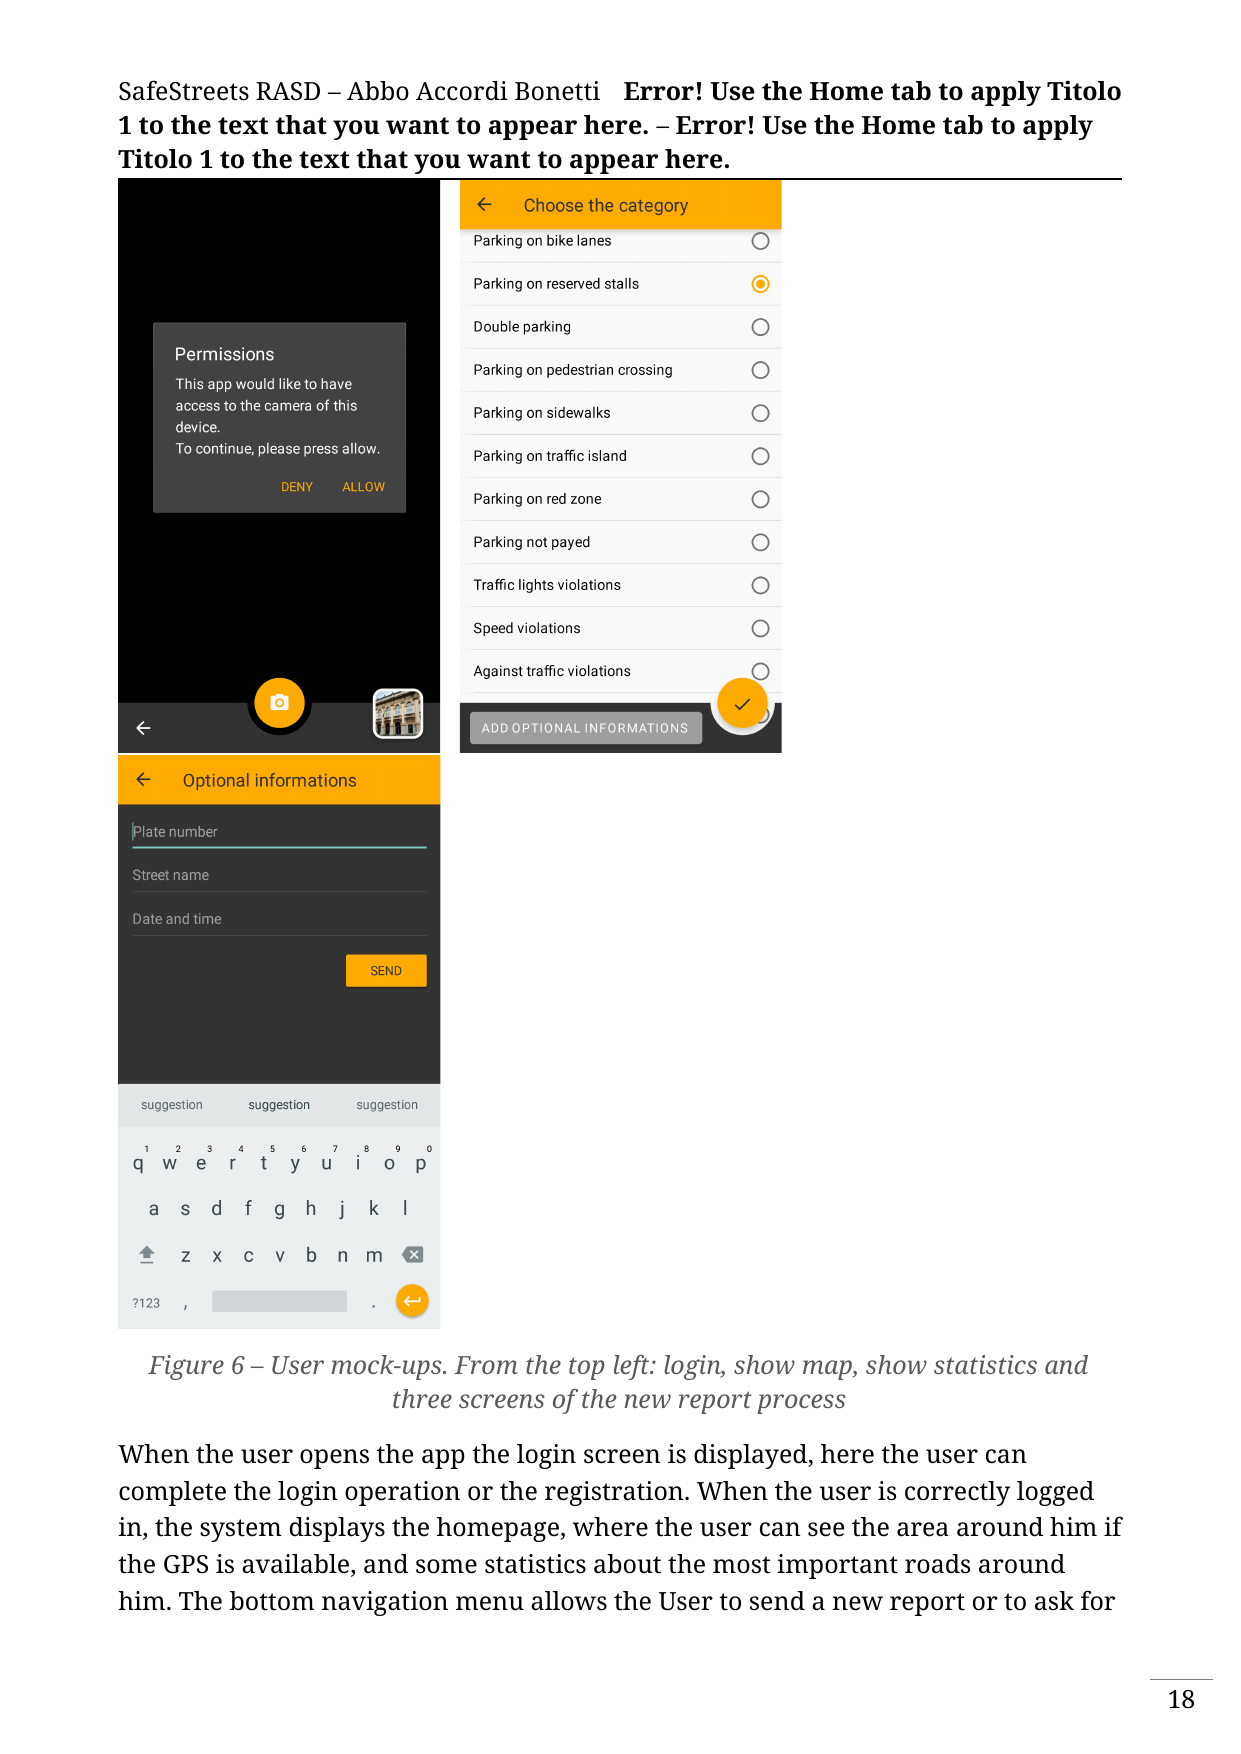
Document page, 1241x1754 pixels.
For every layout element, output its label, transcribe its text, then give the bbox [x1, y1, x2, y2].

text Figure 6 – User mock-ups. From the top left: login, show map, show statistics and three screens of the new report process [118, 1348, 1122, 1416]
picture [459, 180, 782, 753]
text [118, 1437, 1122, 1618]
picture [118, 755, 441, 1329]
picture [118, 180, 441, 753]
